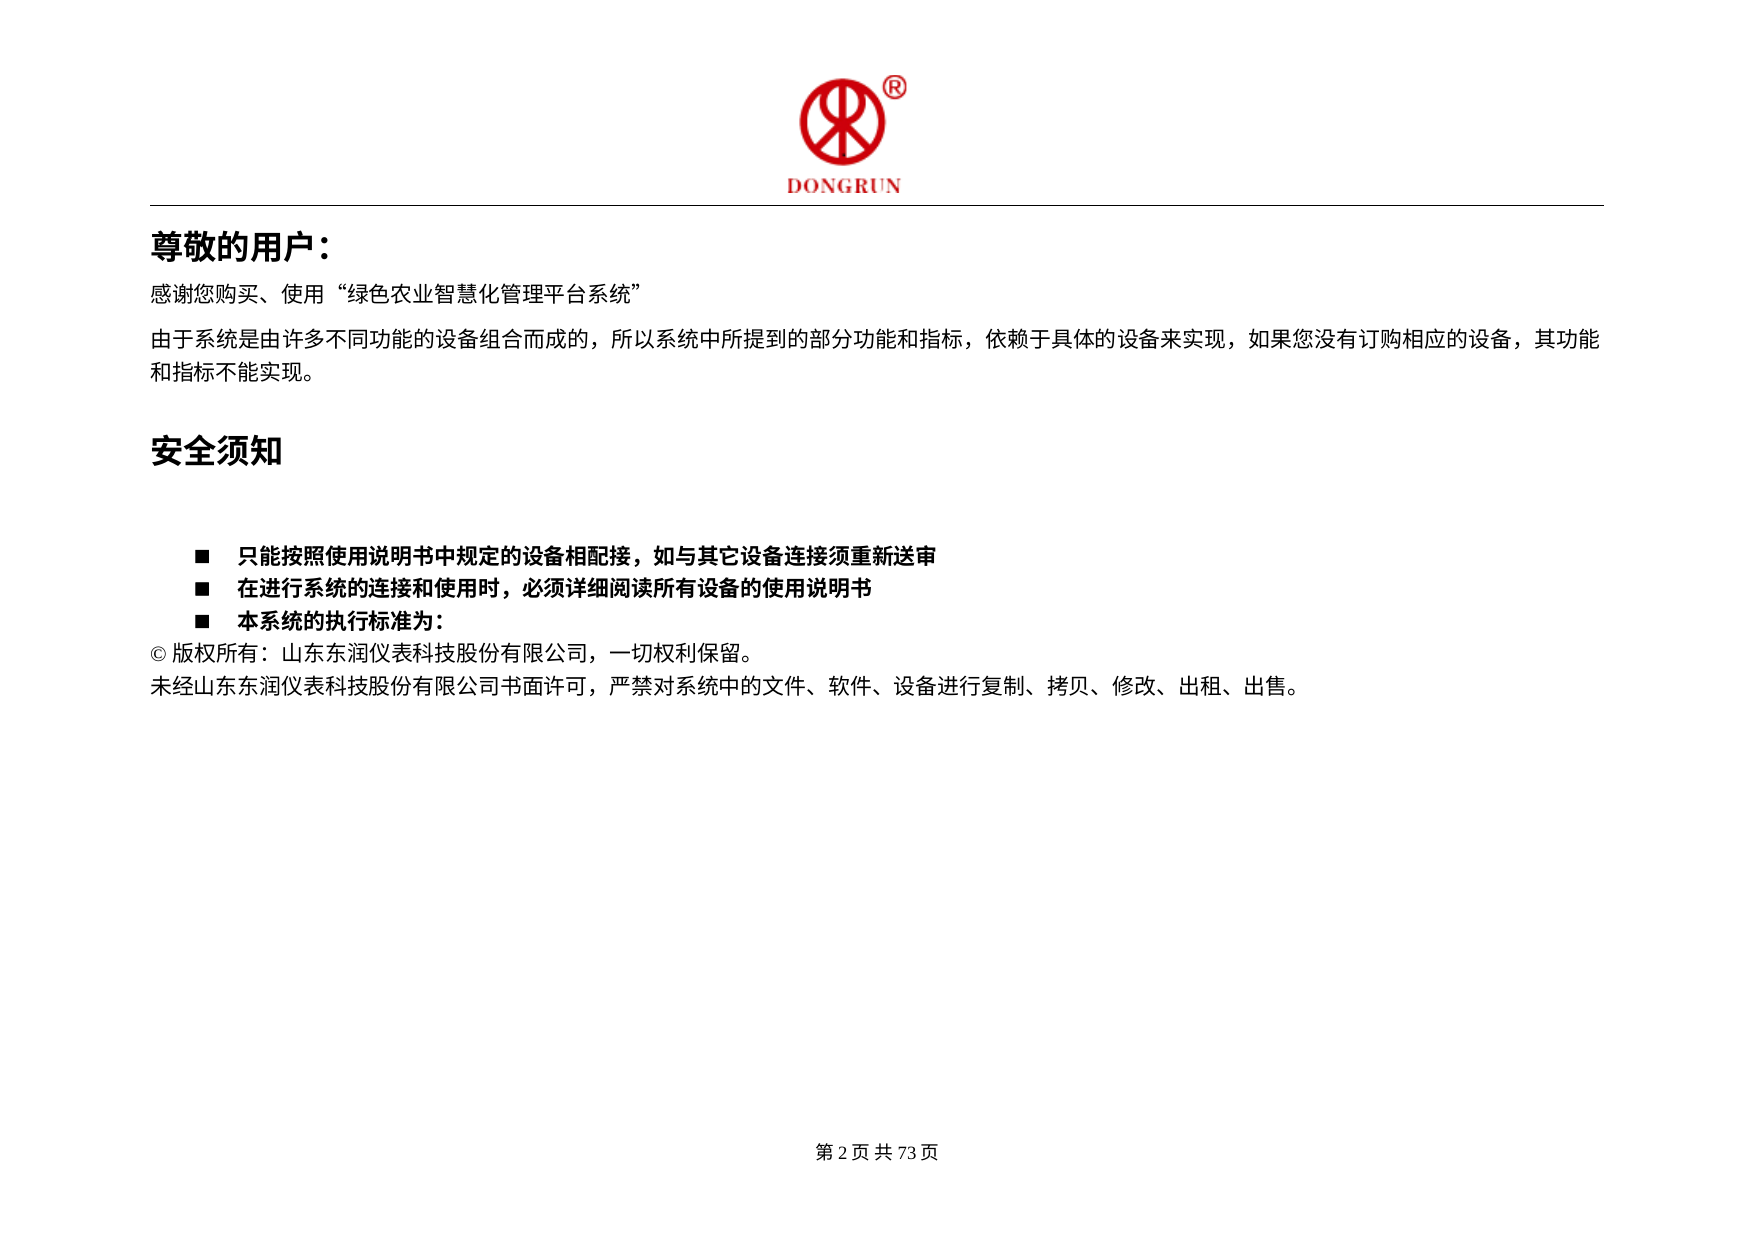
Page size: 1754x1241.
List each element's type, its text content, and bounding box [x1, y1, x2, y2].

list 本系统的执行标准为： [194, 603, 1604, 636]
text 未经山东东润仪表科技股份有限公司书面许可，严禁对系统中的文件、软件、设备进行复制、拷贝、修改、出租、出售。 [150, 668, 1604, 701]
text © 版权所有：山东东润仪表科技股份有限公司，一切权利保留。 [150, 636, 1604, 668]
text 尊敬的用户： [150, 212, 1604, 277]
list 在进行系统的连接和使用时，必须详细阅读所有设备的使用说明书 [194, 571, 1604, 603]
subtitle 安全须知 [150, 416, 1604, 481]
text 感谢您购买、使用“绿色农业智慧化管理平台系统” [150, 277, 1604, 309]
text 由于系统是由许多不同功能的设备组合而成的，所以系统中所提到的部分功能和指标，依赖于具体的设备来实现，如果您没有订购相应的设备，其功能和指标不能实现。 [150, 322, 1604, 387]
picture [787, 75, 907, 193]
list 只能按照使用说明书中规定的设备相配接，如与其它设备连接须重新送审 [194, 538, 1604, 571]
